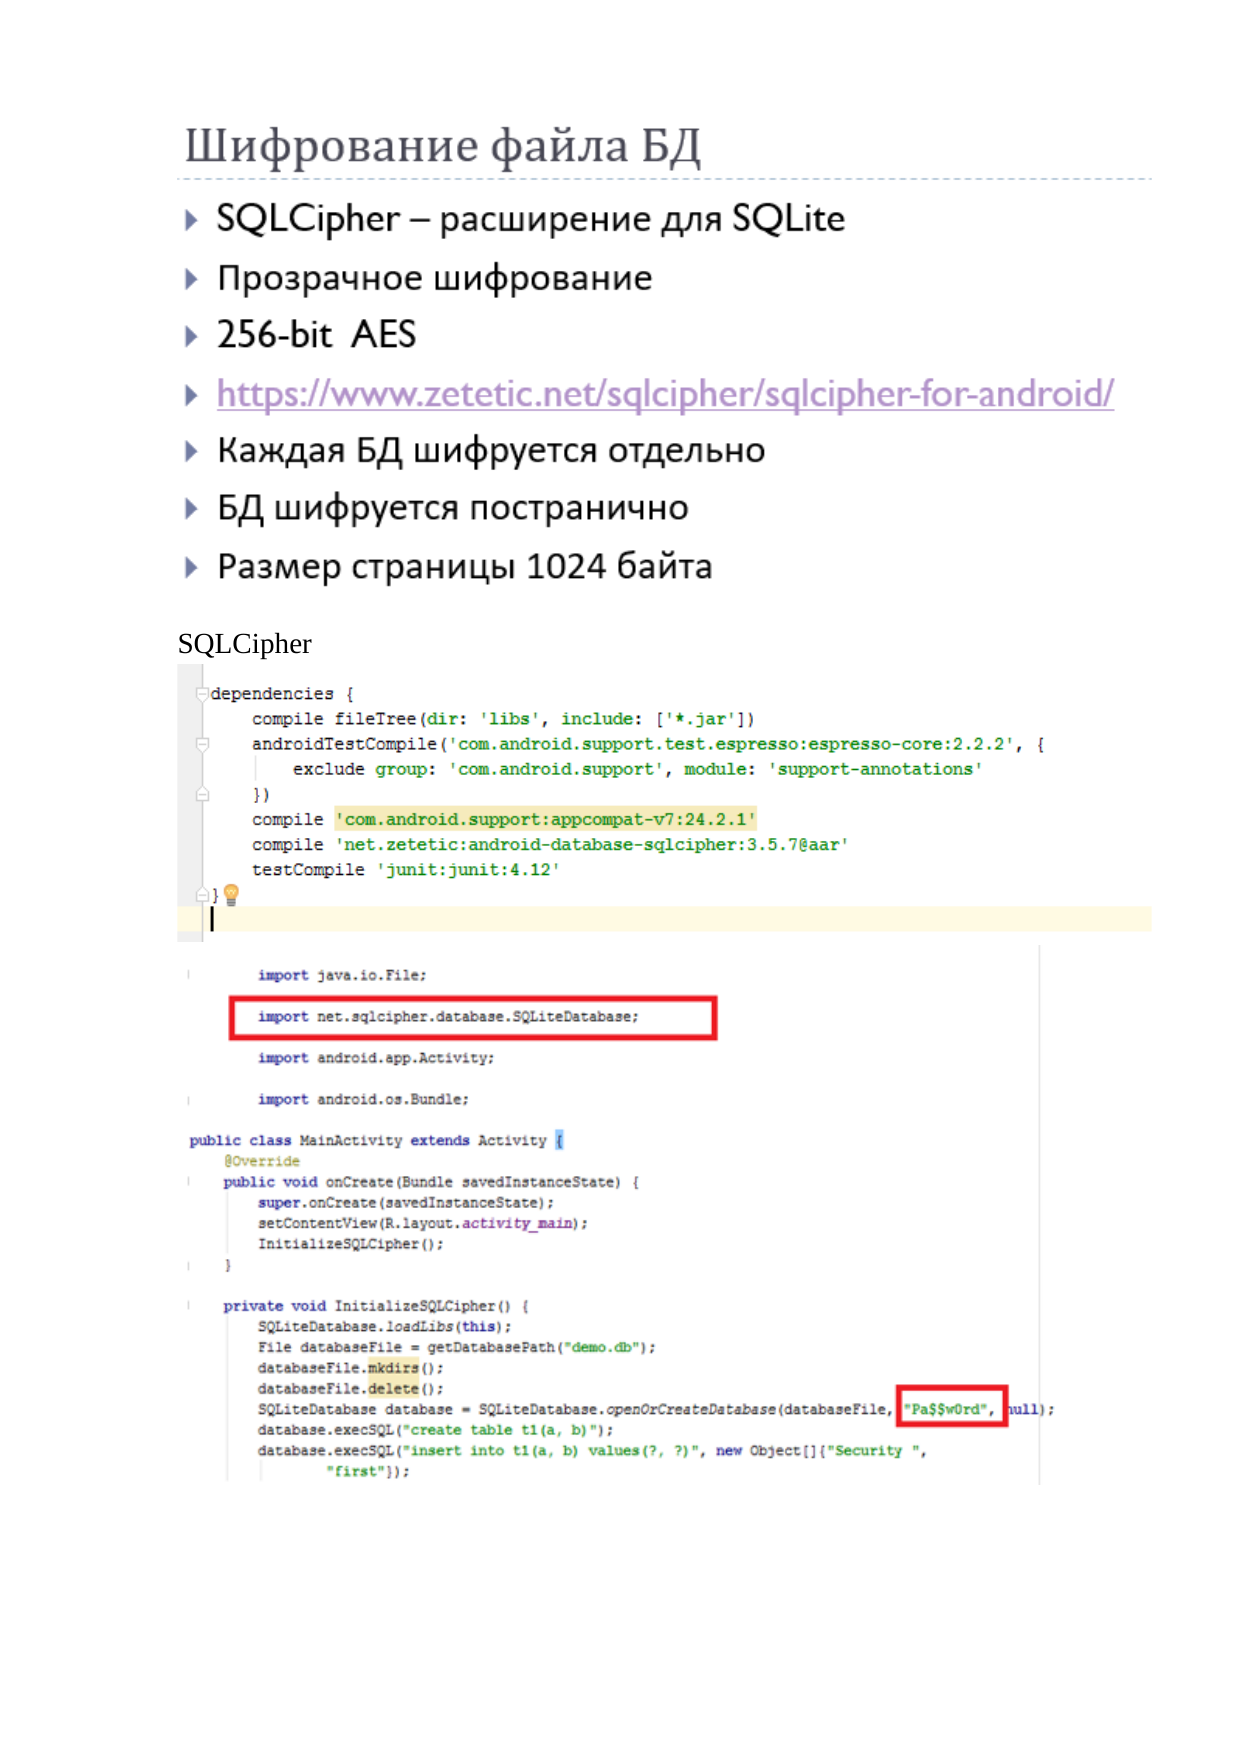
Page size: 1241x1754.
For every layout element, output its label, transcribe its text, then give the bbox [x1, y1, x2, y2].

list SQLCipher [177, 626, 1152, 659]
picture [177, 664, 1152, 942]
picture [177, 945, 1078, 1485]
picture [177, 118, 1152, 622]
